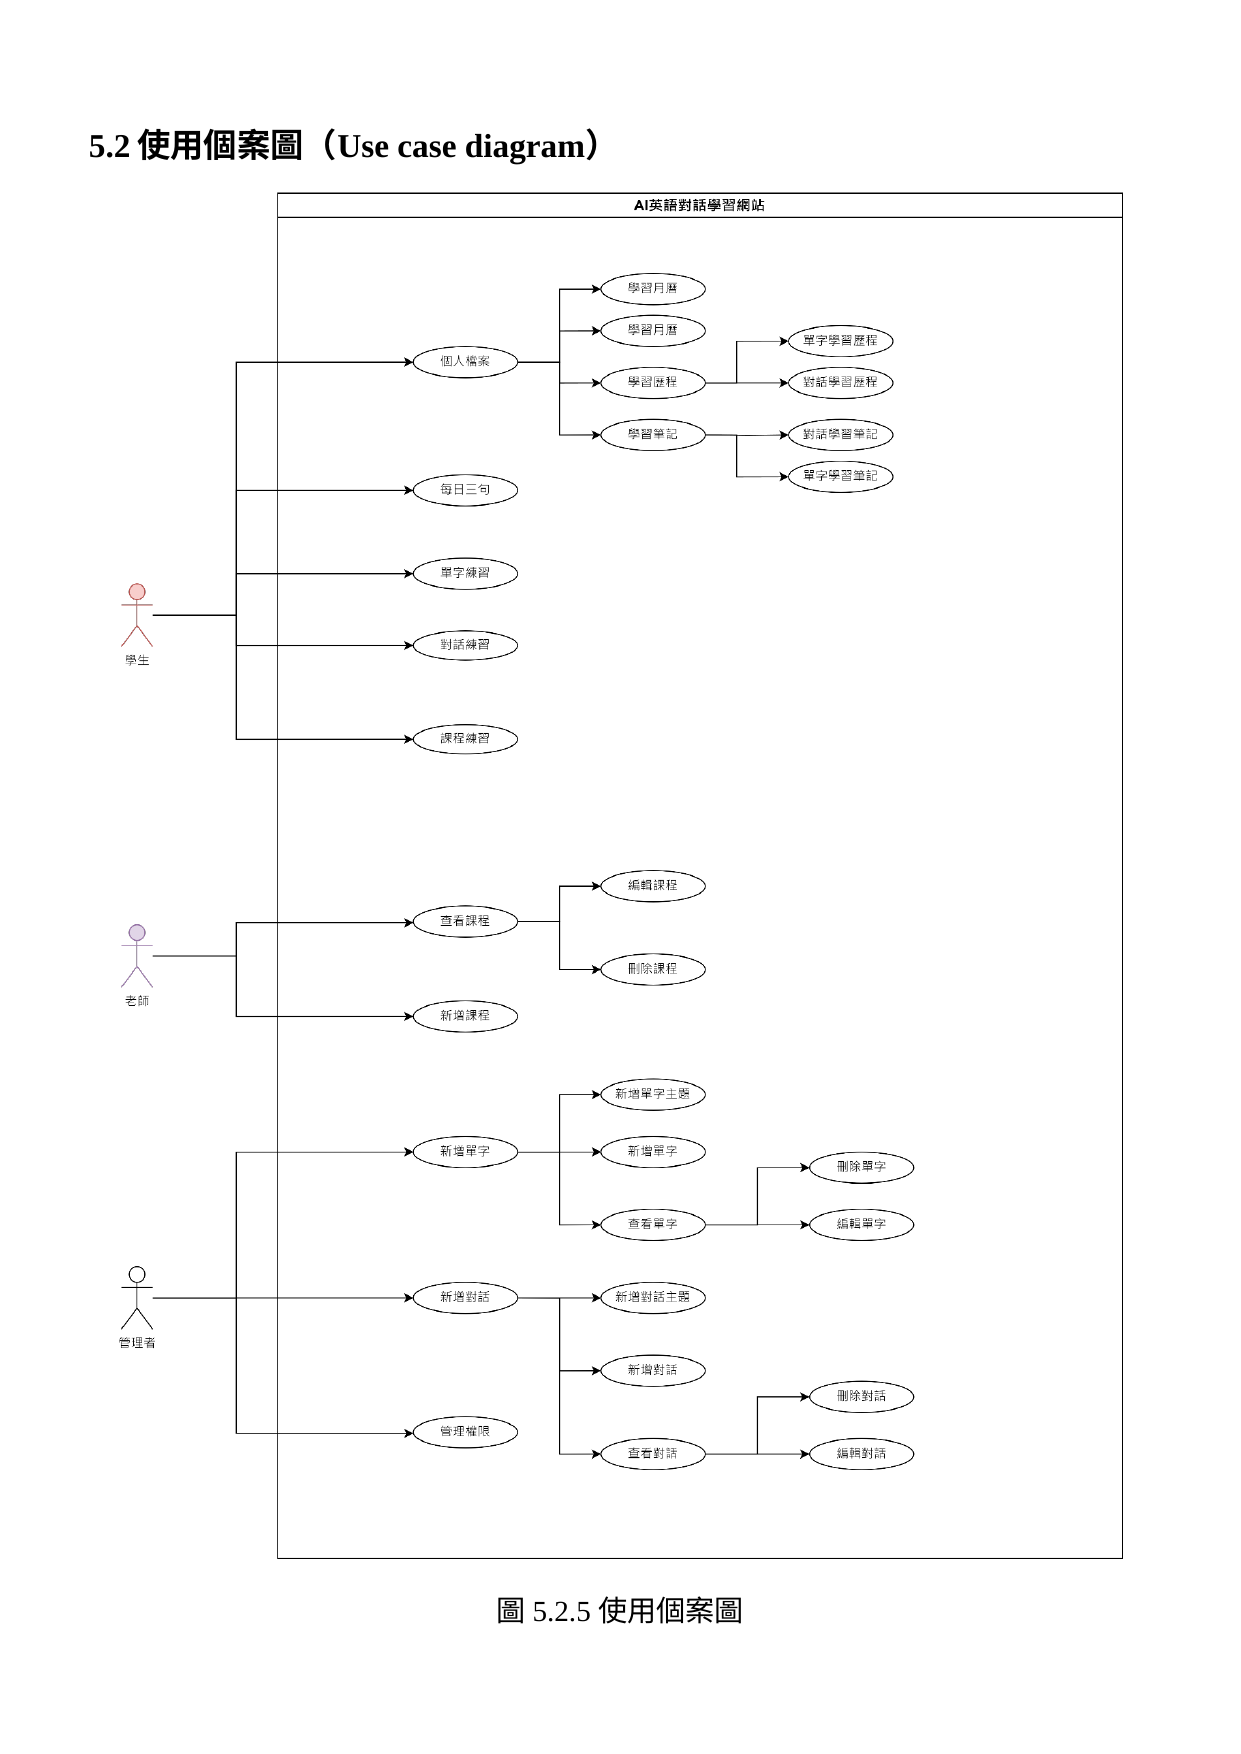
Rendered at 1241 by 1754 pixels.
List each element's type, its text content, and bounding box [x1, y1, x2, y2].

subtitle 5.2使用個案圖（Use case diagram） [89, 103, 1152, 182]
picture [107, 182, 1133, 1570]
